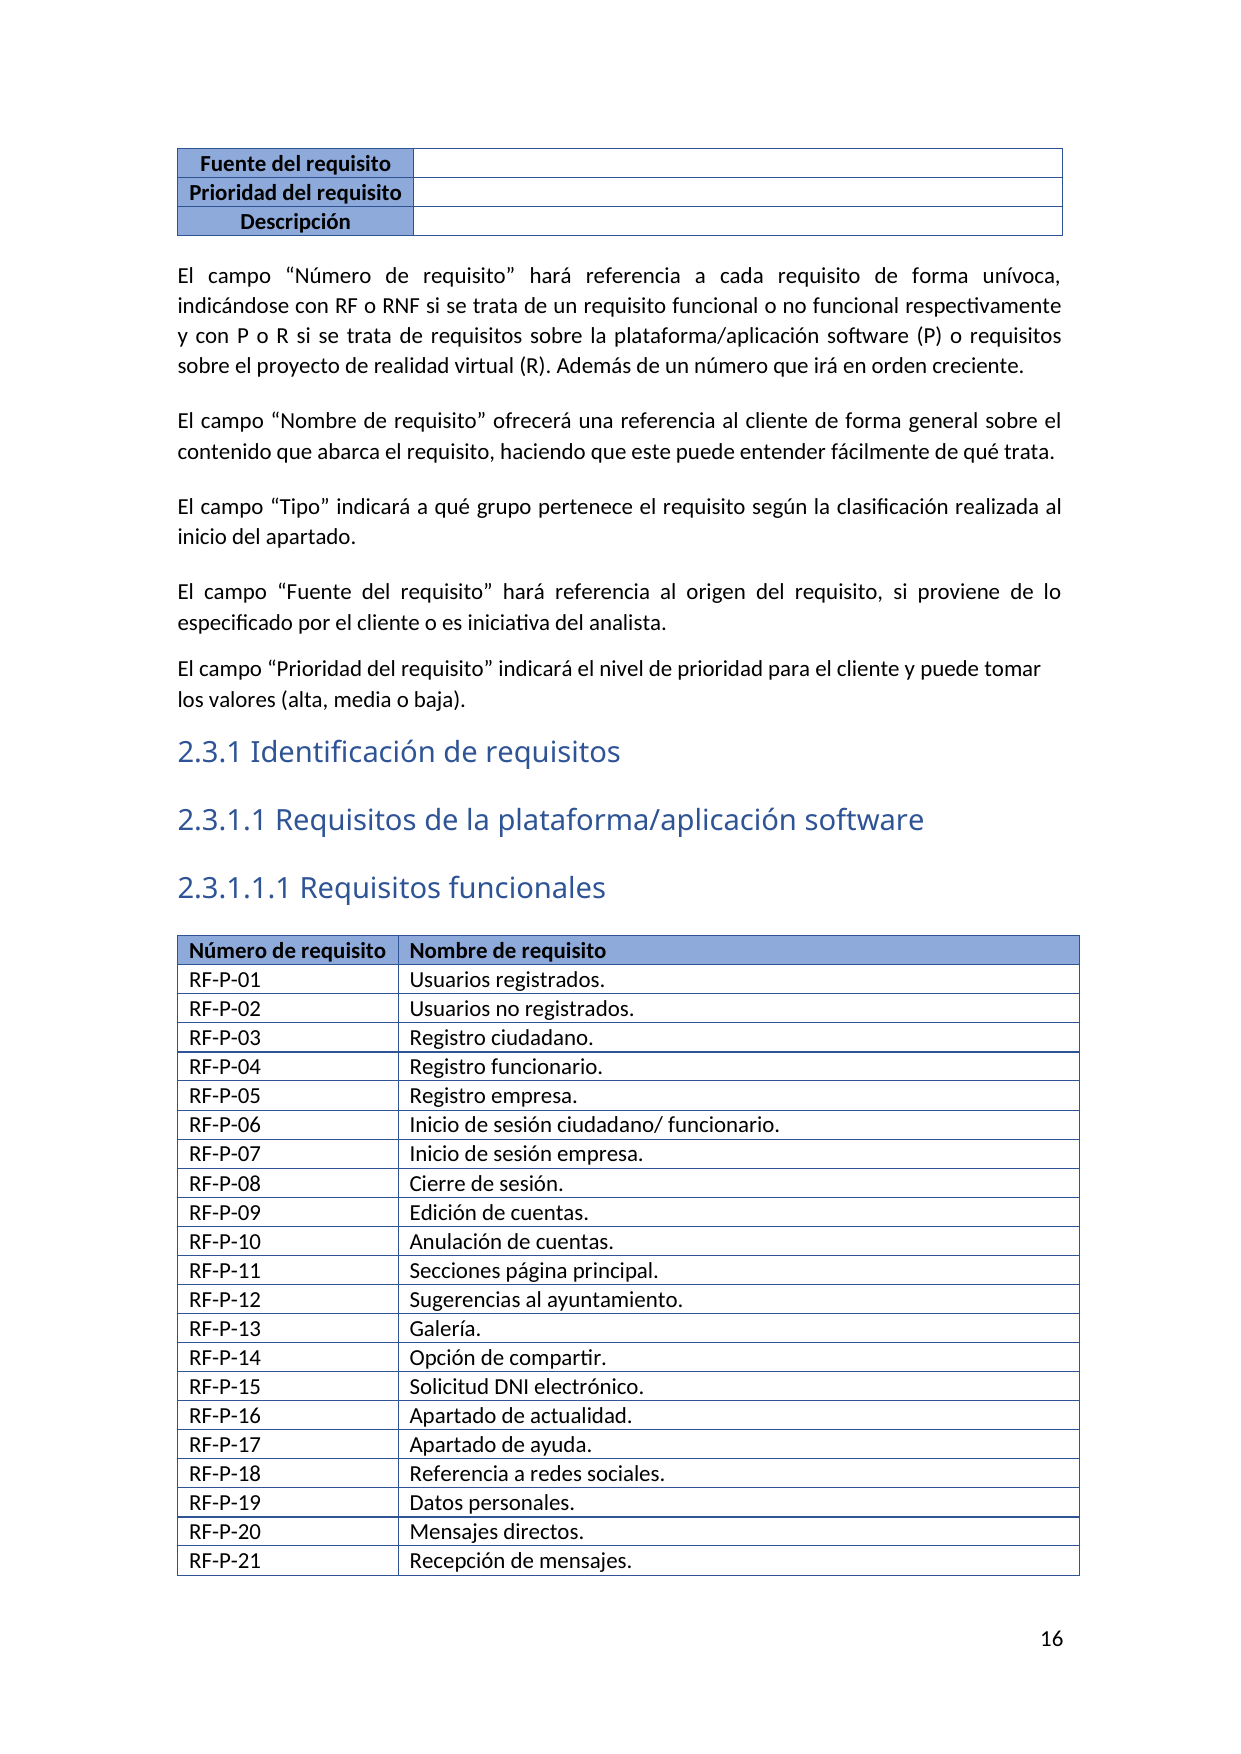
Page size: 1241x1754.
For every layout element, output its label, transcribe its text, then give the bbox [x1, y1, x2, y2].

table_header Número de requisito [178, 936, 398, 964]
table_cell RF-P-09 [178, 1198, 398, 1226]
table_cell RF-P-14 [178, 1343, 398, 1371]
table_cell [414, 178, 1062, 206]
table_cell Galería. [399, 1314, 1079, 1342]
table_cell RF-P-20 [178, 1518, 398, 1545]
table_cell RF-P-15 [178, 1372, 398, 1400]
table_cell Apartado de actualidad. [399, 1401, 1079, 1429]
table_cell Fuente del requisito [178, 149, 413, 177]
table_cell Apartado de ayuda. [399, 1430, 1079, 1458]
table_cell RF-P-19 [178, 1488, 398, 1516]
table_cell RF-P-10 [178, 1227, 398, 1255]
table_cell [414, 207, 1062, 235]
table_cell Registro ciudadano. [399, 1023, 1079, 1051]
table_cell Datos personales. [399, 1488, 1079, 1516]
table_cell RF-P-05 [178, 1081, 398, 1109]
text El campo “Tipo” indicará a qué grupo pertenece el requisito según la clasificación realizada al inicio del apartado. [177, 492, 1063, 550]
table_cell RF-P-04 [178, 1053, 398, 1080]
table_cell Mensajes directos. [399, 1518, 1079, 1545]
table_cell Prioridad del requisito [178, 178, 413, 206]
table_cell Opción de compartir. [399, 1343, 1079, 1371]
table_cell Secciones página principal. [399, 1256, 1079, 1284]
table_cell Inicio de sesión empresa. [399, 1140, 1079, 1168]
table_cell Inicio de sesión ciudadano/ funcionario. [399, 1111, 1079, 1138]
table_cell RF-P-07 [178, 1140, 398, 1168]
table_cell RF-P-18 [178, 1459, 398, 1487]
text El campo “Fuente del requisito” hará referencia al origen del requisito, si proviene de lo especificado por el cliente o es iniciativa del analista. [177, 577, 1063, 636]
subtitle 2.3.1.1.1 Requisitos funcionales [177, 867, 1063, 907]
table_cell Registro funcionario. [399, 1053, 1079, 1080]
table_cell RF-P-02 [178, 994, 398, 1022]
table_cell Registro empresa. [399, 1081, 1079, 1109]
table_cell RF-P-11 [178, 1256, 398, 1284]
table_cell RF-P-03 [178, 1023, 398, 1051]
table_cell Anulación de cuentas. [399, 1227, 1079, 1255]
table_cell [414, 149, 1062, 177]
subtitle 2.3.1.1 Requisitos de la plataforma/aplicación software [177, 799, 1063, 839]
table_cell Referencia a redes sociales. [399, 1459, 1079, 1487]
table_cell Sugerencias al ayuntamiento. [399, 1285, 1079, 1313]
table_cell Cierre de sesión. [399, 1169, 1079, 1197]
table_cell Usuarios registrados. [399, 965, 1079, 993]
table_cell RF-P-16 [178, 1401, 398, 1429]
table_cell RF-P-08 [178, 1169, 398, 1197]
table_cell RF-P-06 [178, 1111, 398, 1138]
table_cell Recepción de mensajes. [399, 1546, 1079, 1574]
table_cell RF-P-01 [178, 965, 398, 993]
table_cell Usuarios no registrados. [399, 994, 1079, 1022]
table_cell RF-P-13 [178, 1314, 398, 1342]
table_cell RF-P-17 [178, 1430, 398, 1458]
table_cell Solicitud DNI electrónico. [399, 1372, 1079, 1400]
table_cell Descripción [178, 207, 413, 235]
table_header Nombre de requisito [399, 936, 1079, 964]
table_cell RF-P-21 [178, 1546, 398, 1574]
text El campo “Prioridad del requisito” indicará el nivel de prioridad para el cliente y puede tomar los valores (alta, media o baja). [177, 654, 1063, 713]
subtitle 2.3.1 Identificación de requisitos [177, 732, 1063, 771]
table_cell Edición de cuentas. [399, 1198, 1079, 1226]
table_cell RF-P-12 [178, 1285, 398, 1313]
